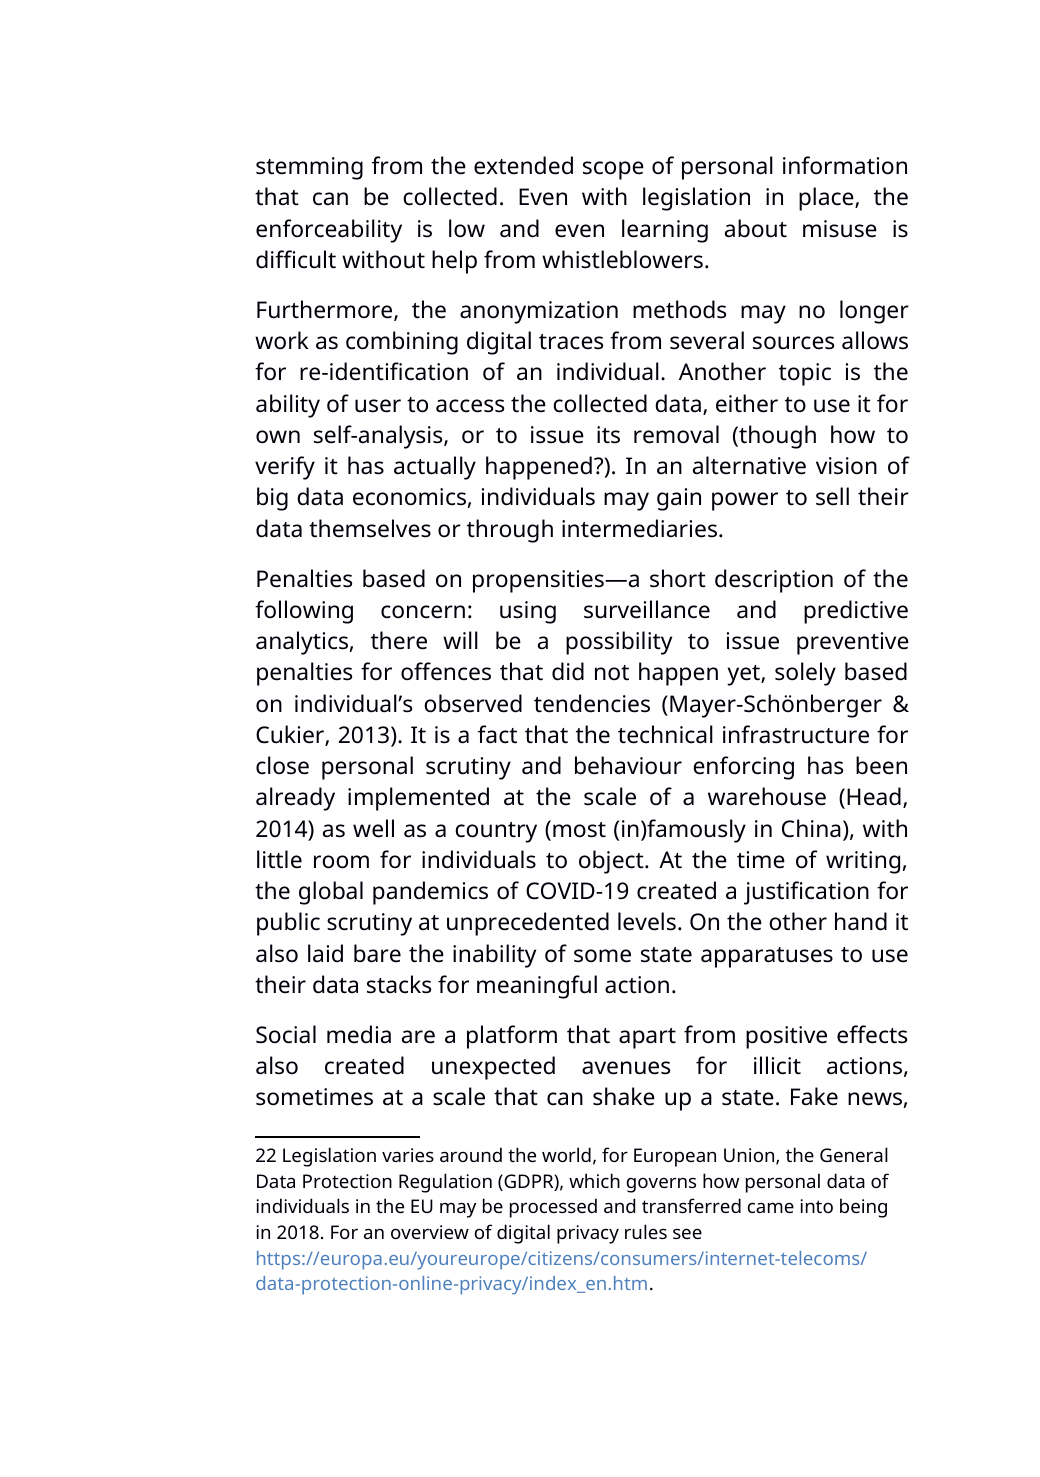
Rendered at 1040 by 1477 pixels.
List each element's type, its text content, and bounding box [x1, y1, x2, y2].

text Furthermore, the anonymization methods may no longer work as combining digital traces from several sources allows for re-identification of an individual. Another topic is the ability of user to access the collected data, either to use it for own self-analysis, or to issue its removal (though how to verify it has actually happened?). In an alternative vision of big data economics, individuals may gain power to sell their data themselves or through intermediaries. [255, 294, 910, 544]
text Penalties based on propensities—a short description of the following concern: using surveillance and predictive analytics, there will be a possibility to issue preventive penalties for offences that did not happen yet, solely based on individual’s observed tendencies (Mayer-Schönberger & Cukier, 2013). It is a fact that the technical infrastructure for close personal scrutiny and behaviour enforcing has been already implemented at the scale of a warehouse (Head, 2014) as well as a country (most (in)famously in China), with little room for individuals to object. At the time of writing, the global pandemics of COVID-19 created a justification for public scrutiny at unprecedented levels. On the other hand it also laid bare the inability of some state apparatuses to use their data stacks for meaningful action. [255, 562, 910, 1000]
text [255, 150, 910, 275]
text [255, 1019, 910, 1112]
